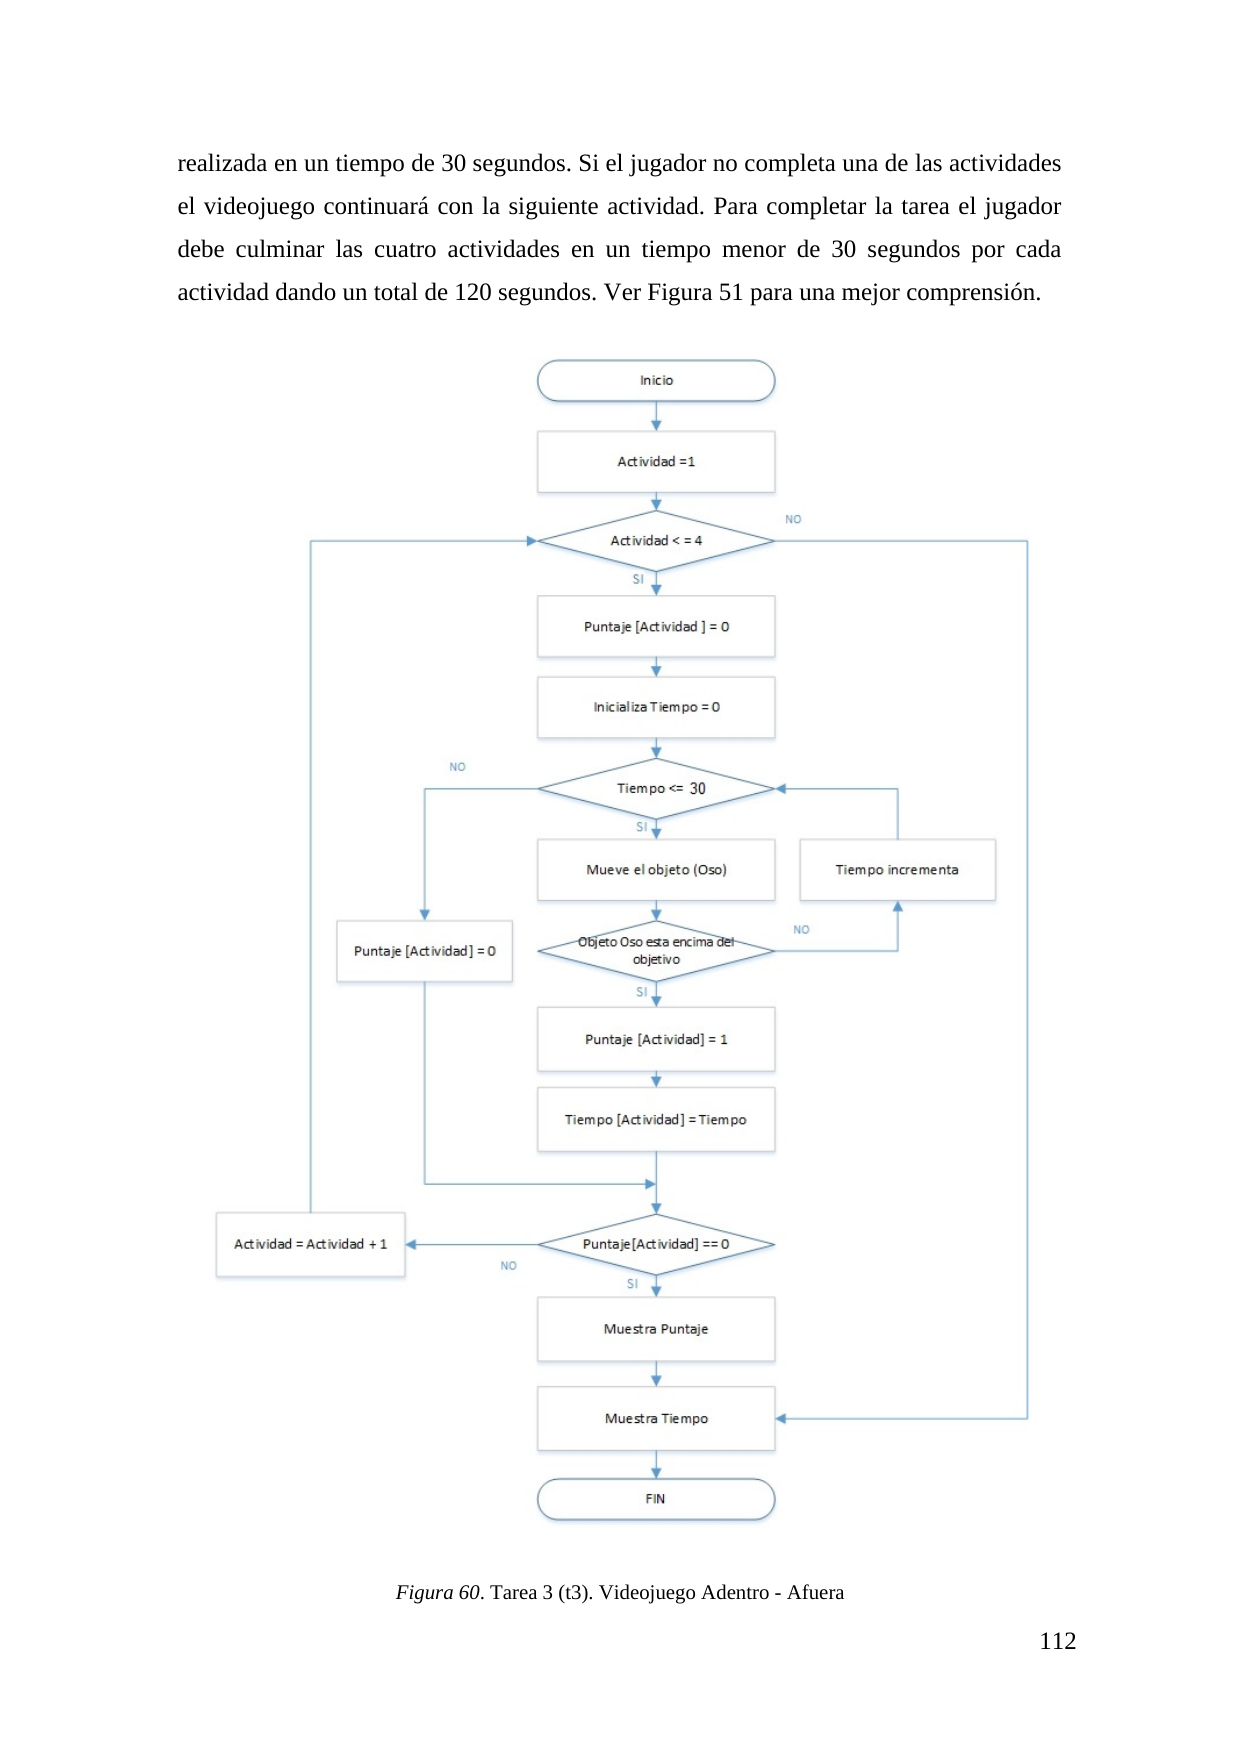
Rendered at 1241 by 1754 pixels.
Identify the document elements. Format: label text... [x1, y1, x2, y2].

text Figura 60. Tarea 3 (t3). Videojuego Adentro - Afuera [177, 1580, 1063, 1604]
picture [211, 357, 1029, 1529]
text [177, 148, 1063, 306]
